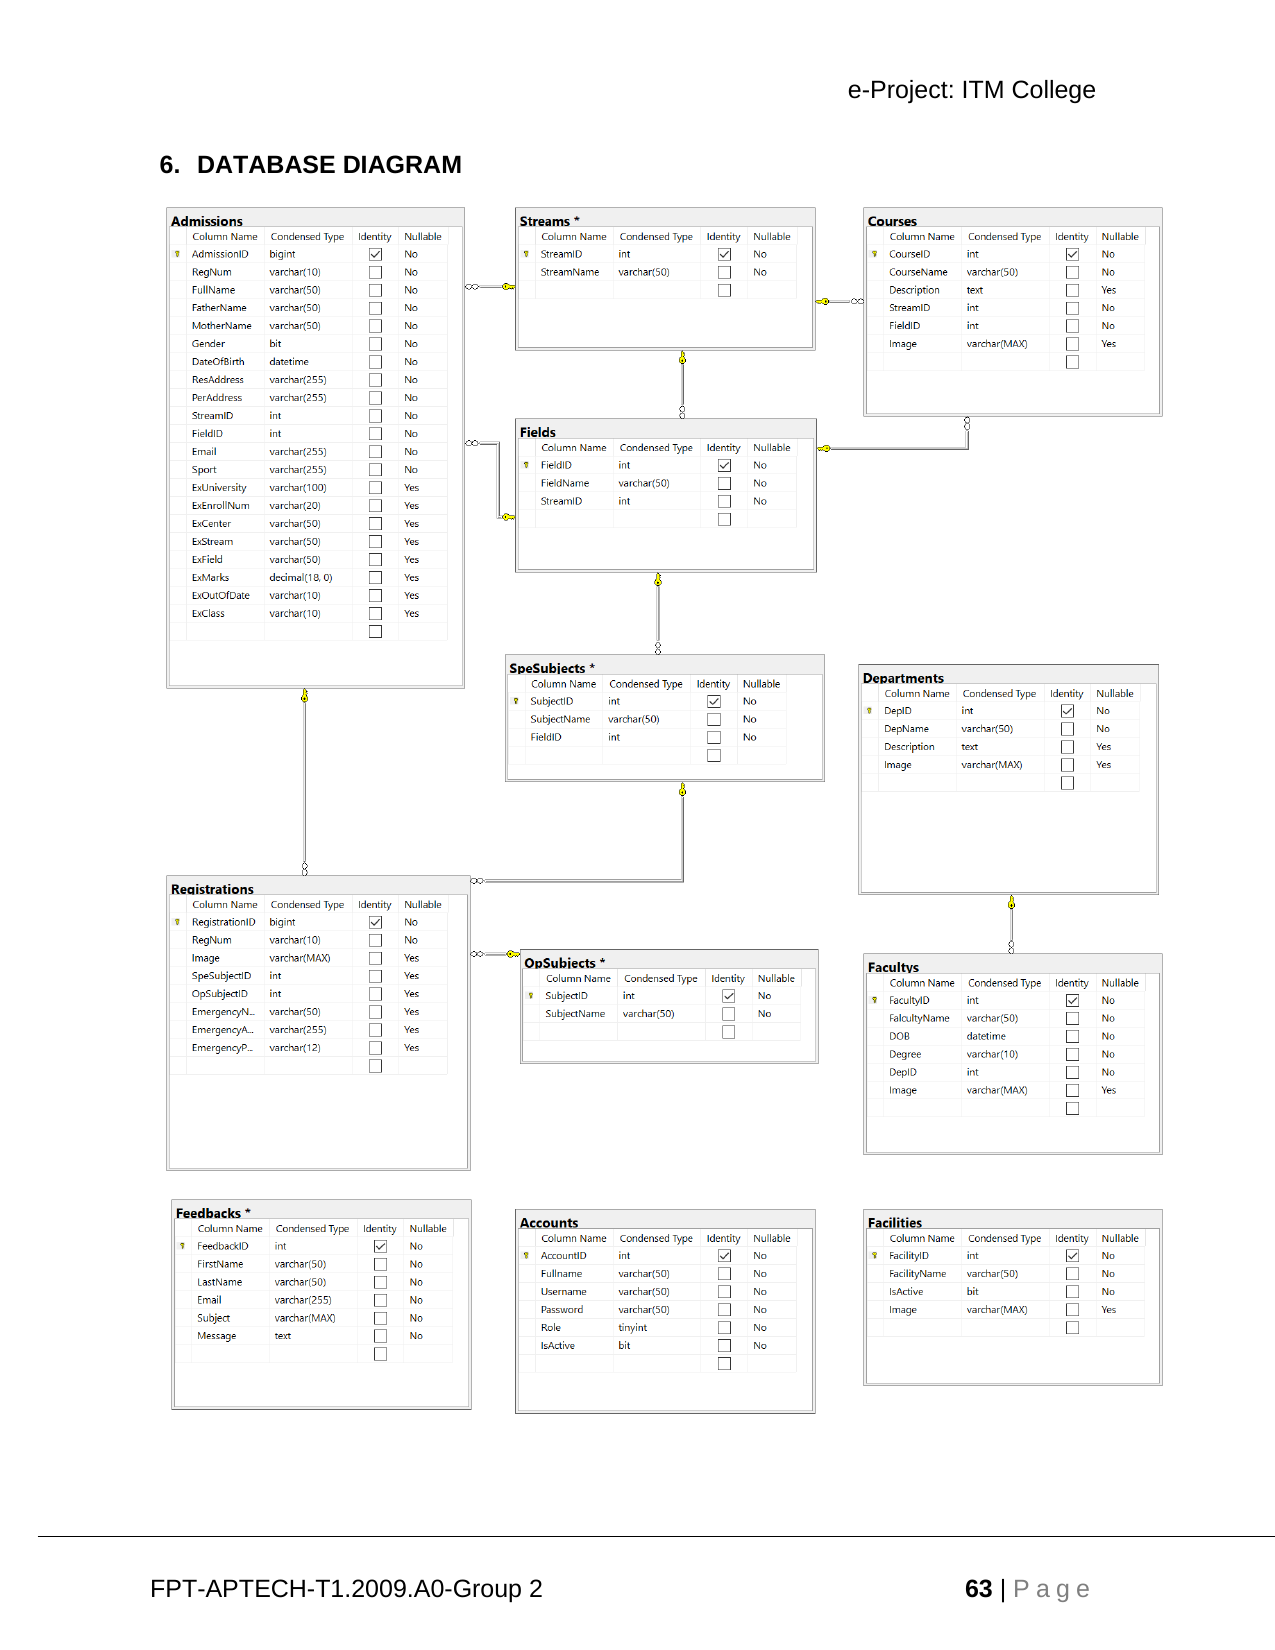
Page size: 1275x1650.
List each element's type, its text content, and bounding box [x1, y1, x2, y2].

subtitle DATABASE DIAGRAM [159, 150, 1125, 179]
picture [150, 191, 1173, 1441]
